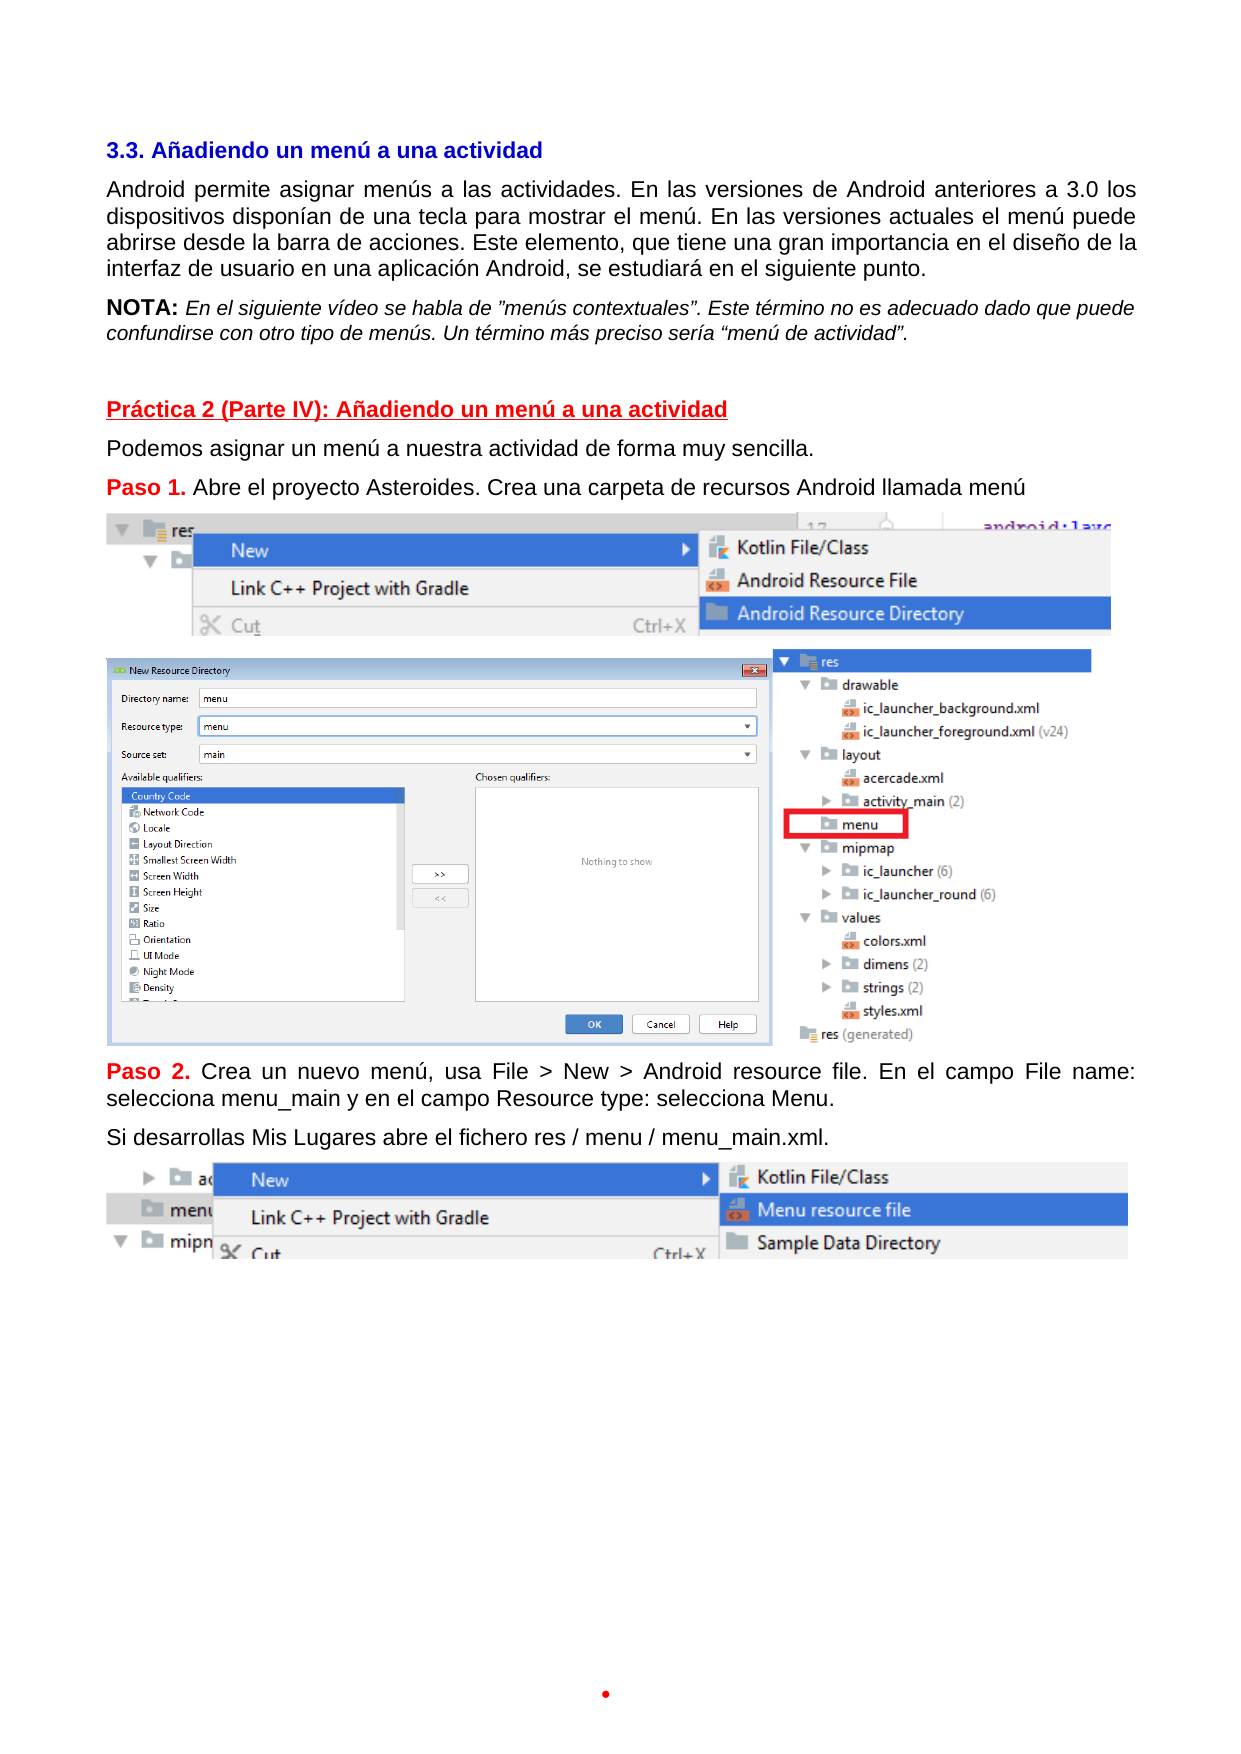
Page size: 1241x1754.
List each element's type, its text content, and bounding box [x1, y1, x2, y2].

text Si desarrollas Mis Lugares abre el fichero res / menu / menu_main.xml. [106, 1123, 1138, 1150]
text NOTA: En el siguiente vídeo se habla de ”menús contextuales”. Este término no es adecuado dado que puede confundirse con otro tipo de menús. Un término más preciso sería “menú de actividad”. [106, 294, 1138, 344]
picture [106, 512, 1111, 636]
text 3.3. Añadiendo un menú a una actividad [106, 137, 1138, 164]
text Práctica 2 (Parte IV): Añadiendo un menú a una actividad [106, 396, 1138, 422]
text Podemos asignar un menú a nuestra actividad de forma muy sencilla. [106, 435, 1138, 461]
picture [106, 648, 1092, 1046]
text Paso 2. Crea un nuevo menú, usa File > New > Android resource file. En el campo File name: selecciona menu_main y en el campo Resource type: selecciona Menu. [106, 1058, 1138, 1111]
text Paso 1. Abre el proyecto Asteroides. Crea una carpeta de recursos Android llamada menú [106, 474, 1138, 500]
picture [106, 1162, 1128, 1259]
text Android permite asignar menús a las actividades. En las versiones de Android anteriores a 3.0 los dispositivos disponían de una tecla para mostrar el menú. En las versiones actuales el menú puede abrirse desde la barra de acciones. Este elemento, que tiene una gran importancia en el diseño de la interfaz de usuario en una aplicación Android, se estudiará en el siguiente punto. [106, 176, 1138, 282]
